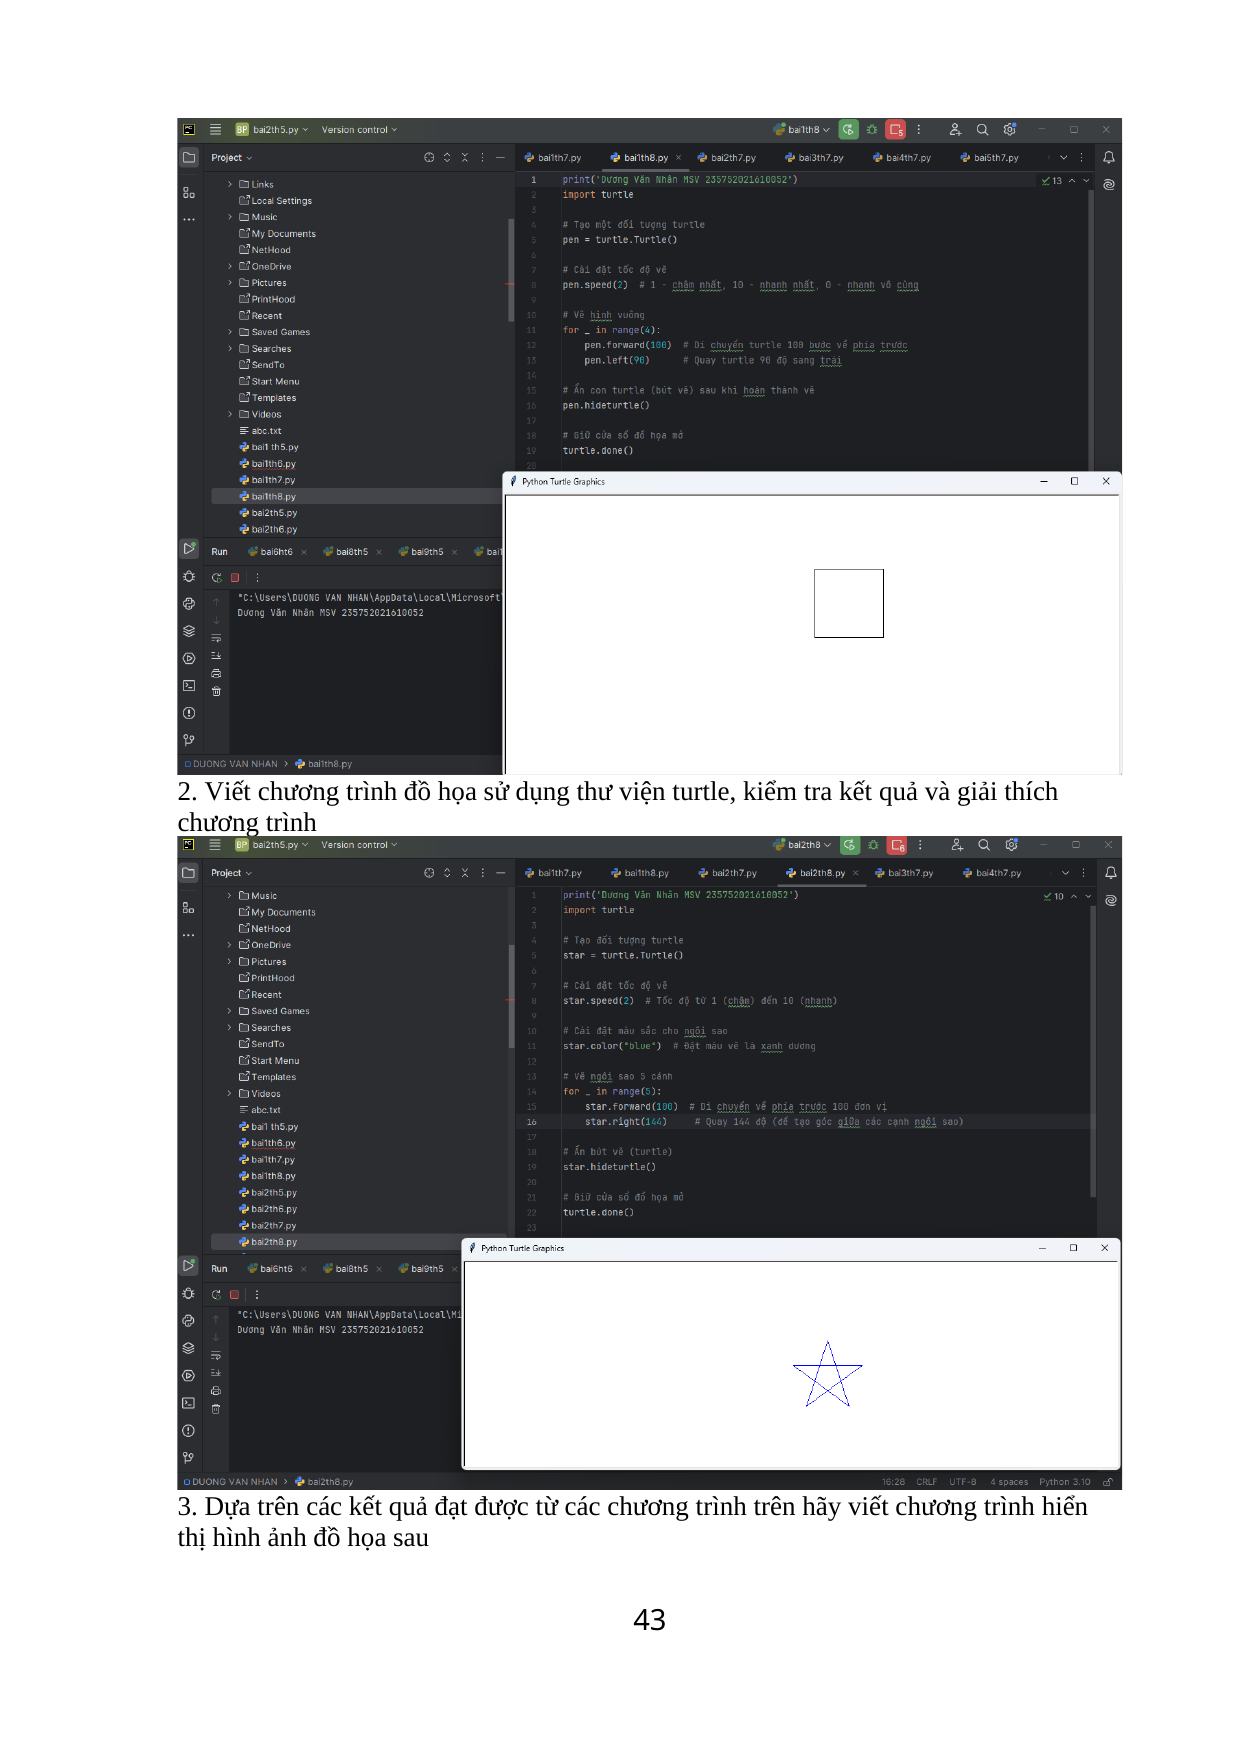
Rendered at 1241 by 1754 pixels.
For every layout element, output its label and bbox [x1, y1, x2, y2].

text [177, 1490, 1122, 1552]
picture [177, 118, 1123, 775]
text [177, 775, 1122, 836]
picture [177, 836, 1123, 1490]
